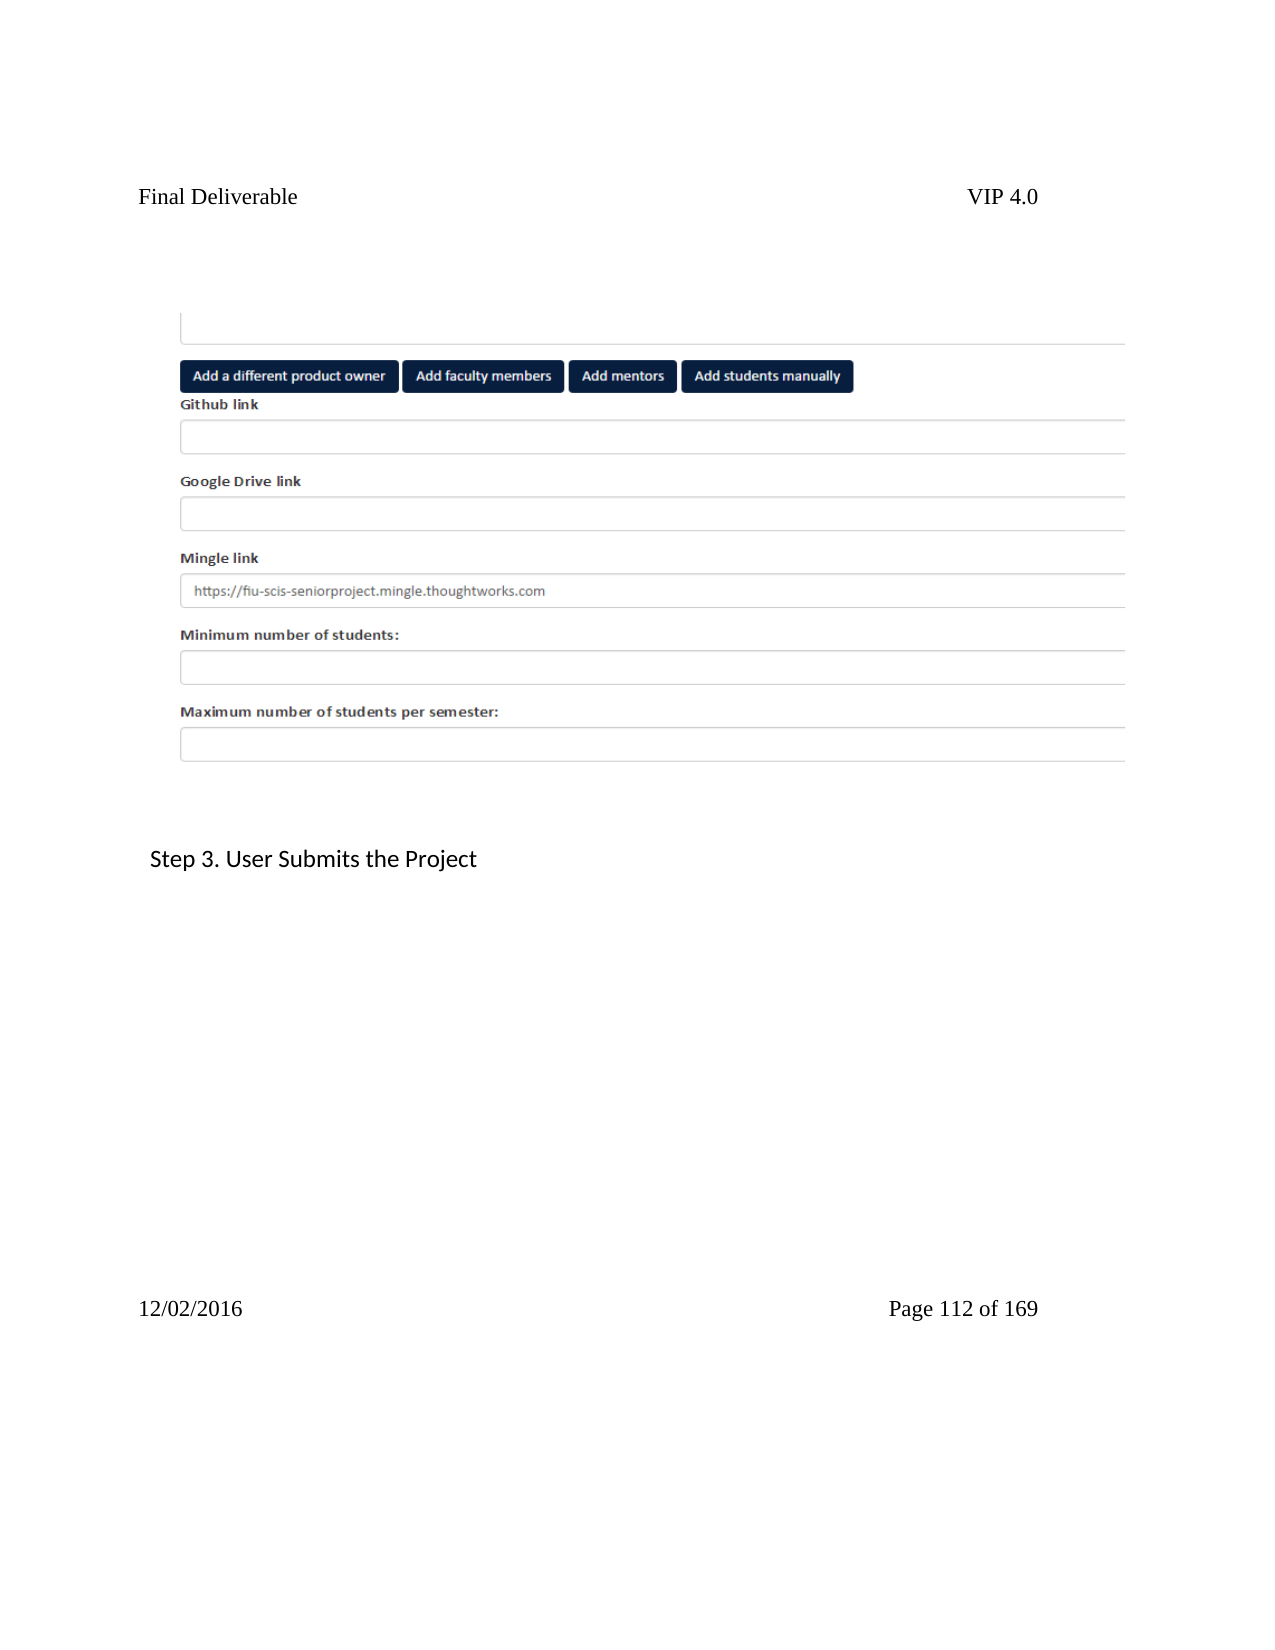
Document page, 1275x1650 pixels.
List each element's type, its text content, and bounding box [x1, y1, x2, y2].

text Step 3. User Submits the Project [150, 843, 1125, 874]
picture [150, 313, 1125, 773]
